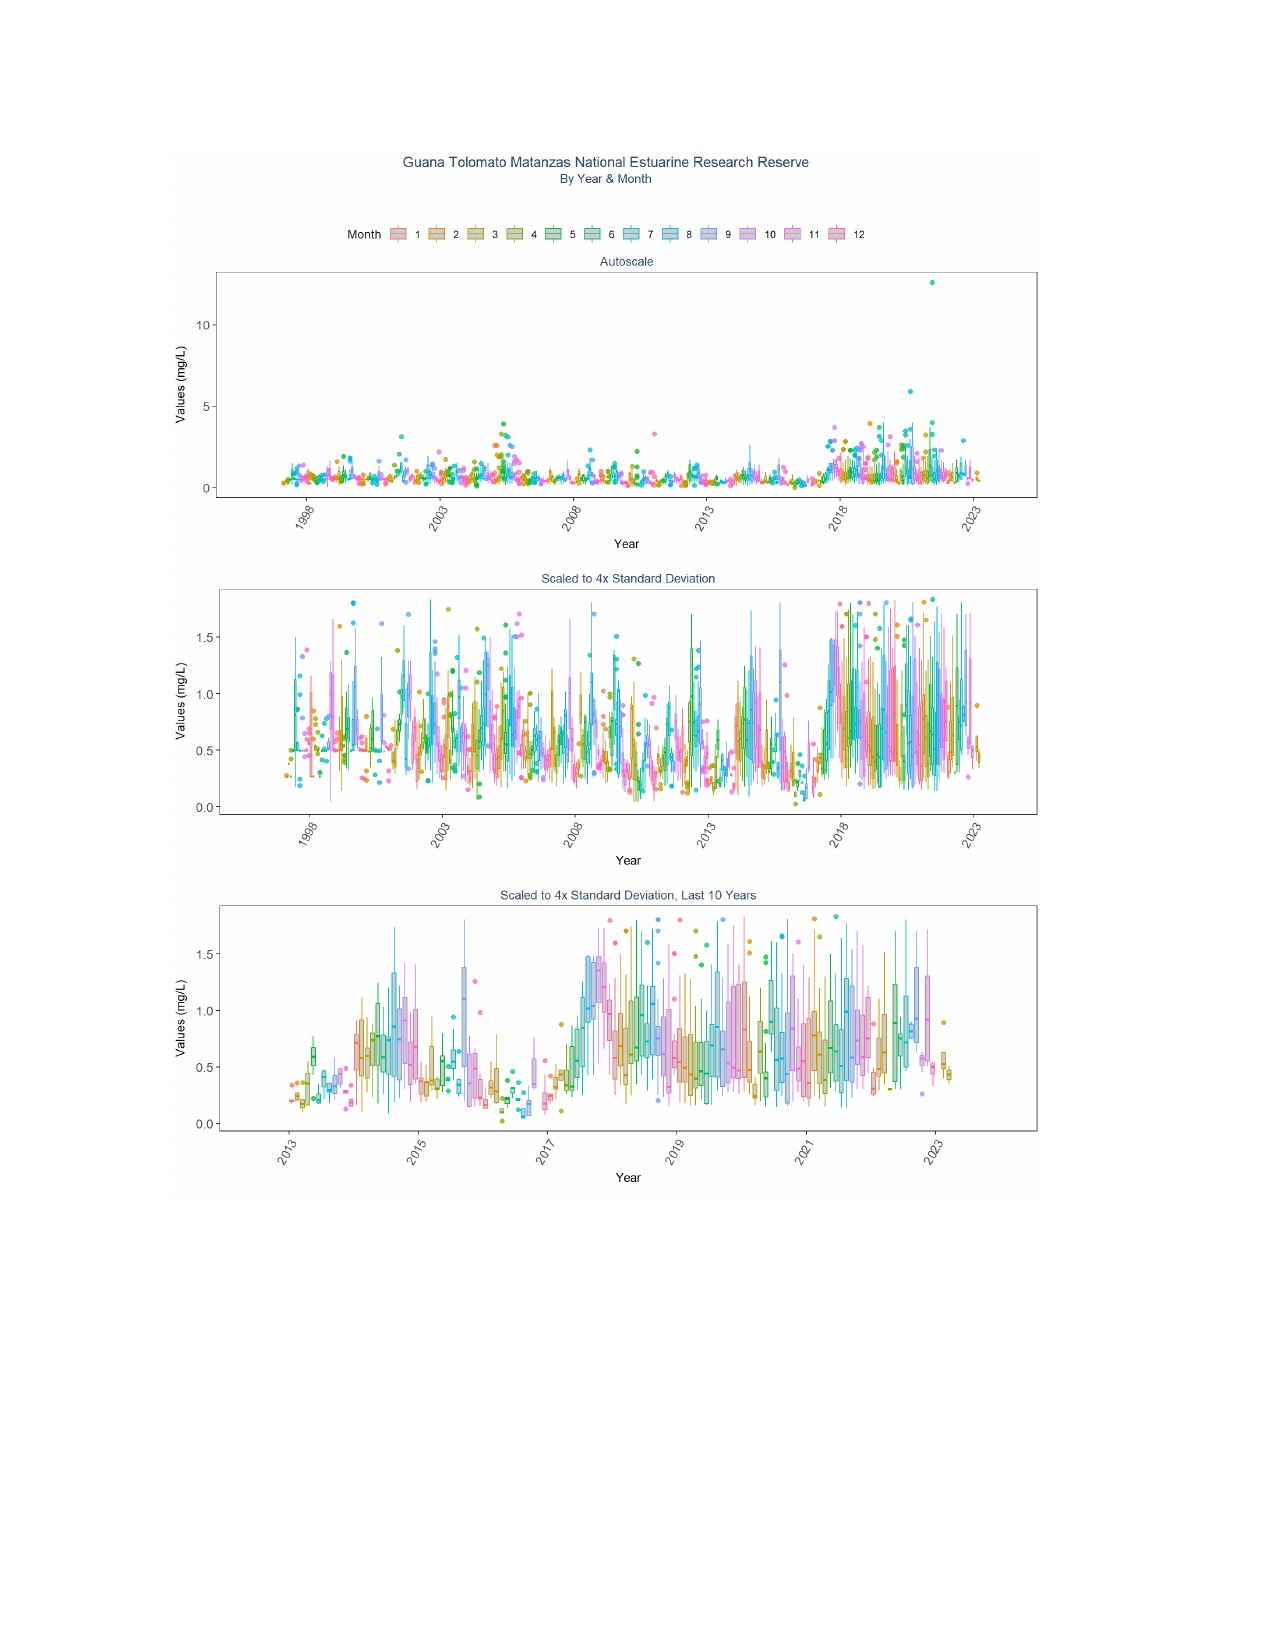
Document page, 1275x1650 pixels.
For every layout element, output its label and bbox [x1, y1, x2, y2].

picture [168, 150, 1044, 1200]
